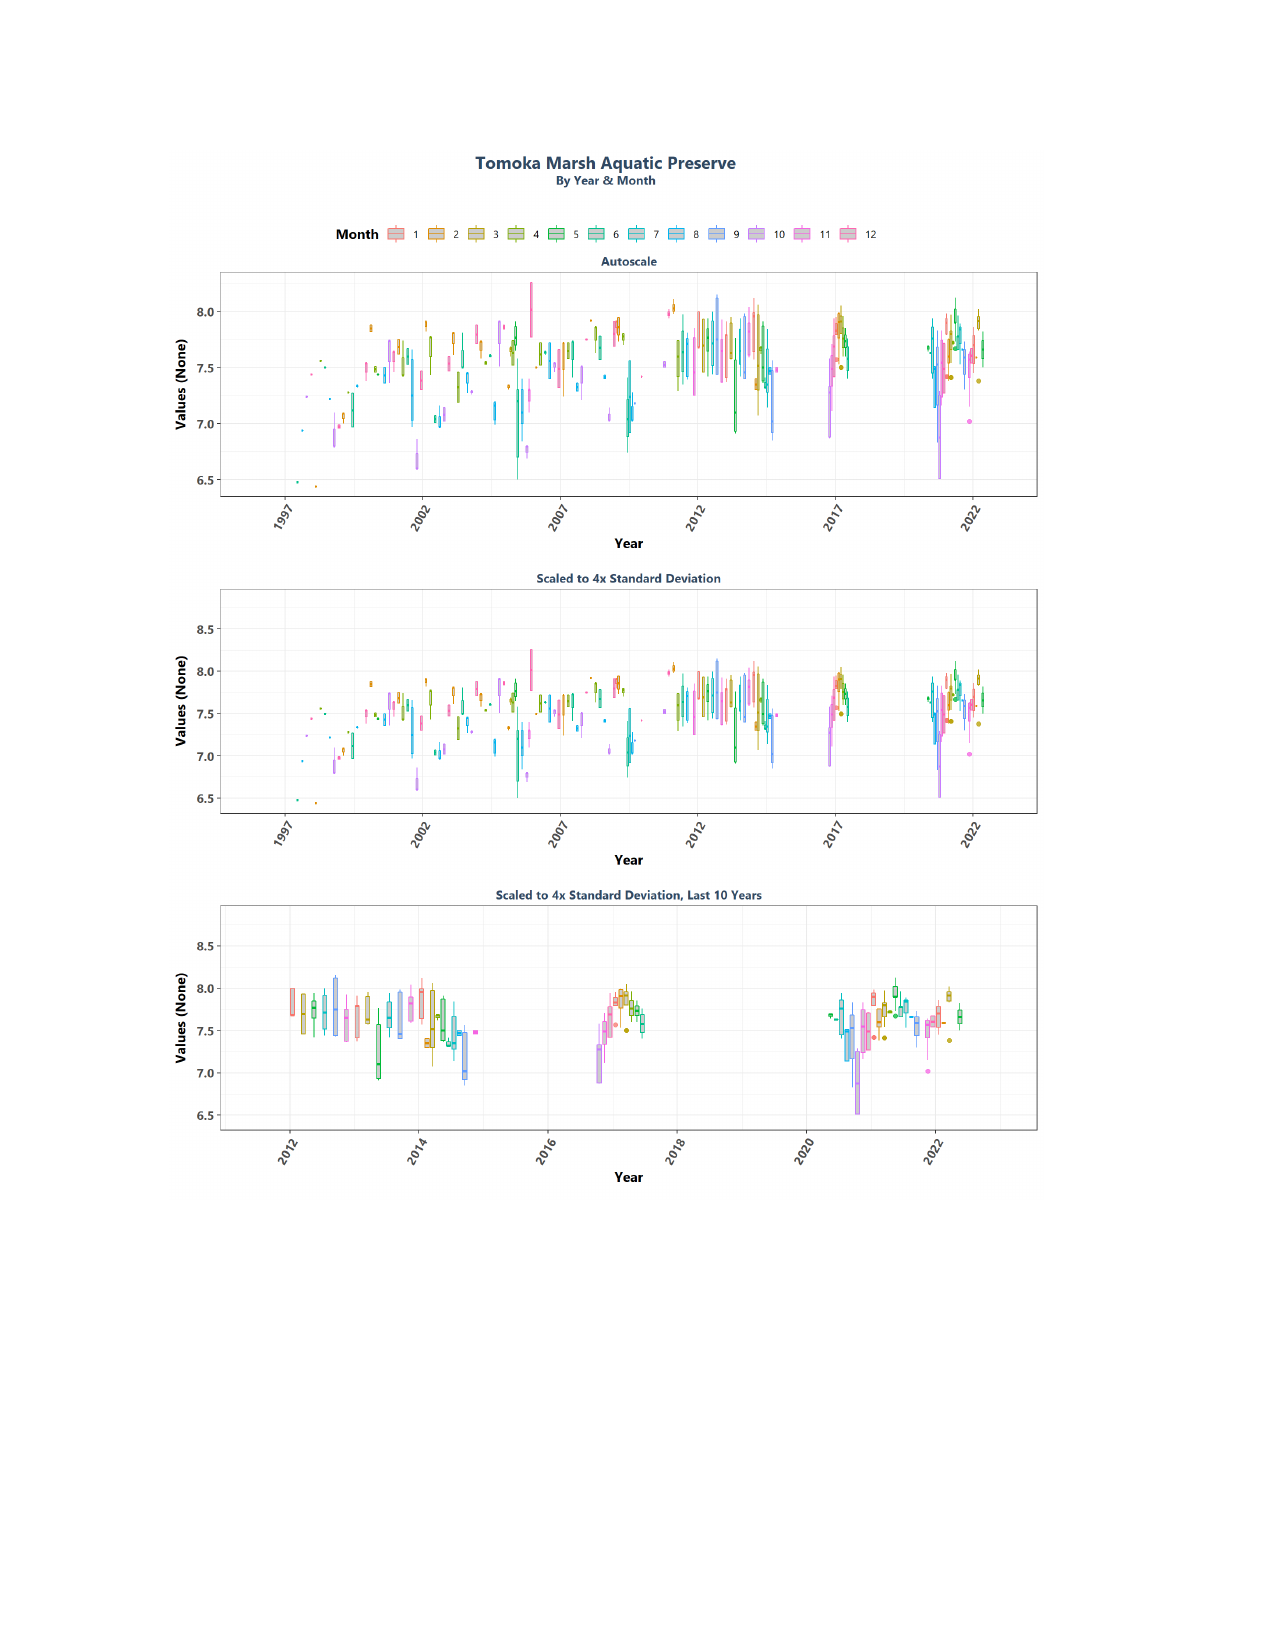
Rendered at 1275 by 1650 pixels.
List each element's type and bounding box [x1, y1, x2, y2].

picture [168, 150, 1044, 1200]
